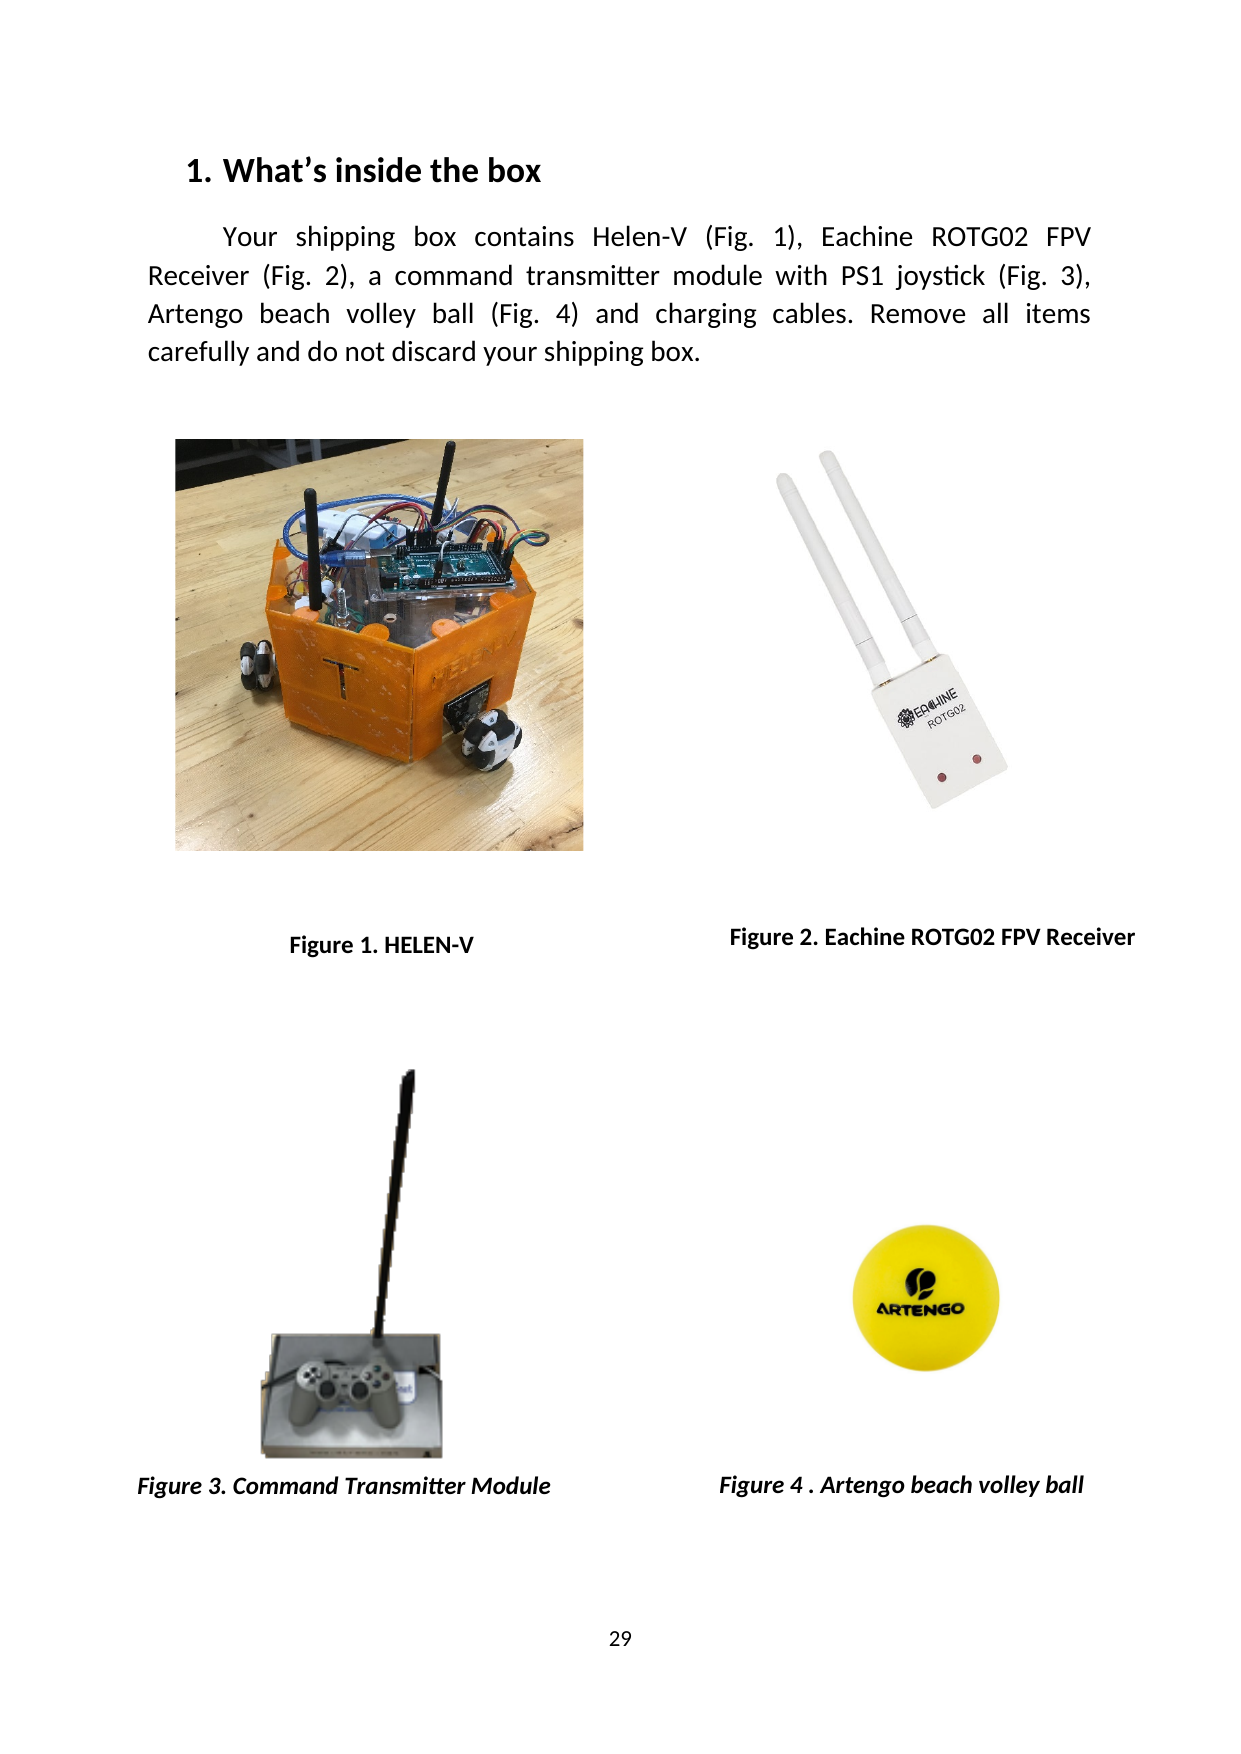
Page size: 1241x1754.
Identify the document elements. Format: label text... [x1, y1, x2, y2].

picture [173, 439, 583, 849]
text Your shipping box contains Helen-V (Fig. 1), Eachine ROTG02 FPV Receiver (Fig. 2), a command transmitter module with PS1 joystick (Fig. 3), Artengo beach volley ball (Fig. 4) and charging cables. Remove all items carefully and do not discard your shipping box. [148, 218, 1093, 369]
list What’s inside the box [185, 148, 1093, 191]
picture [827, 1216, 1022, 1379]
picture [253, 1060, 451, 1461]
picture [689, 424, 1093, 828]
